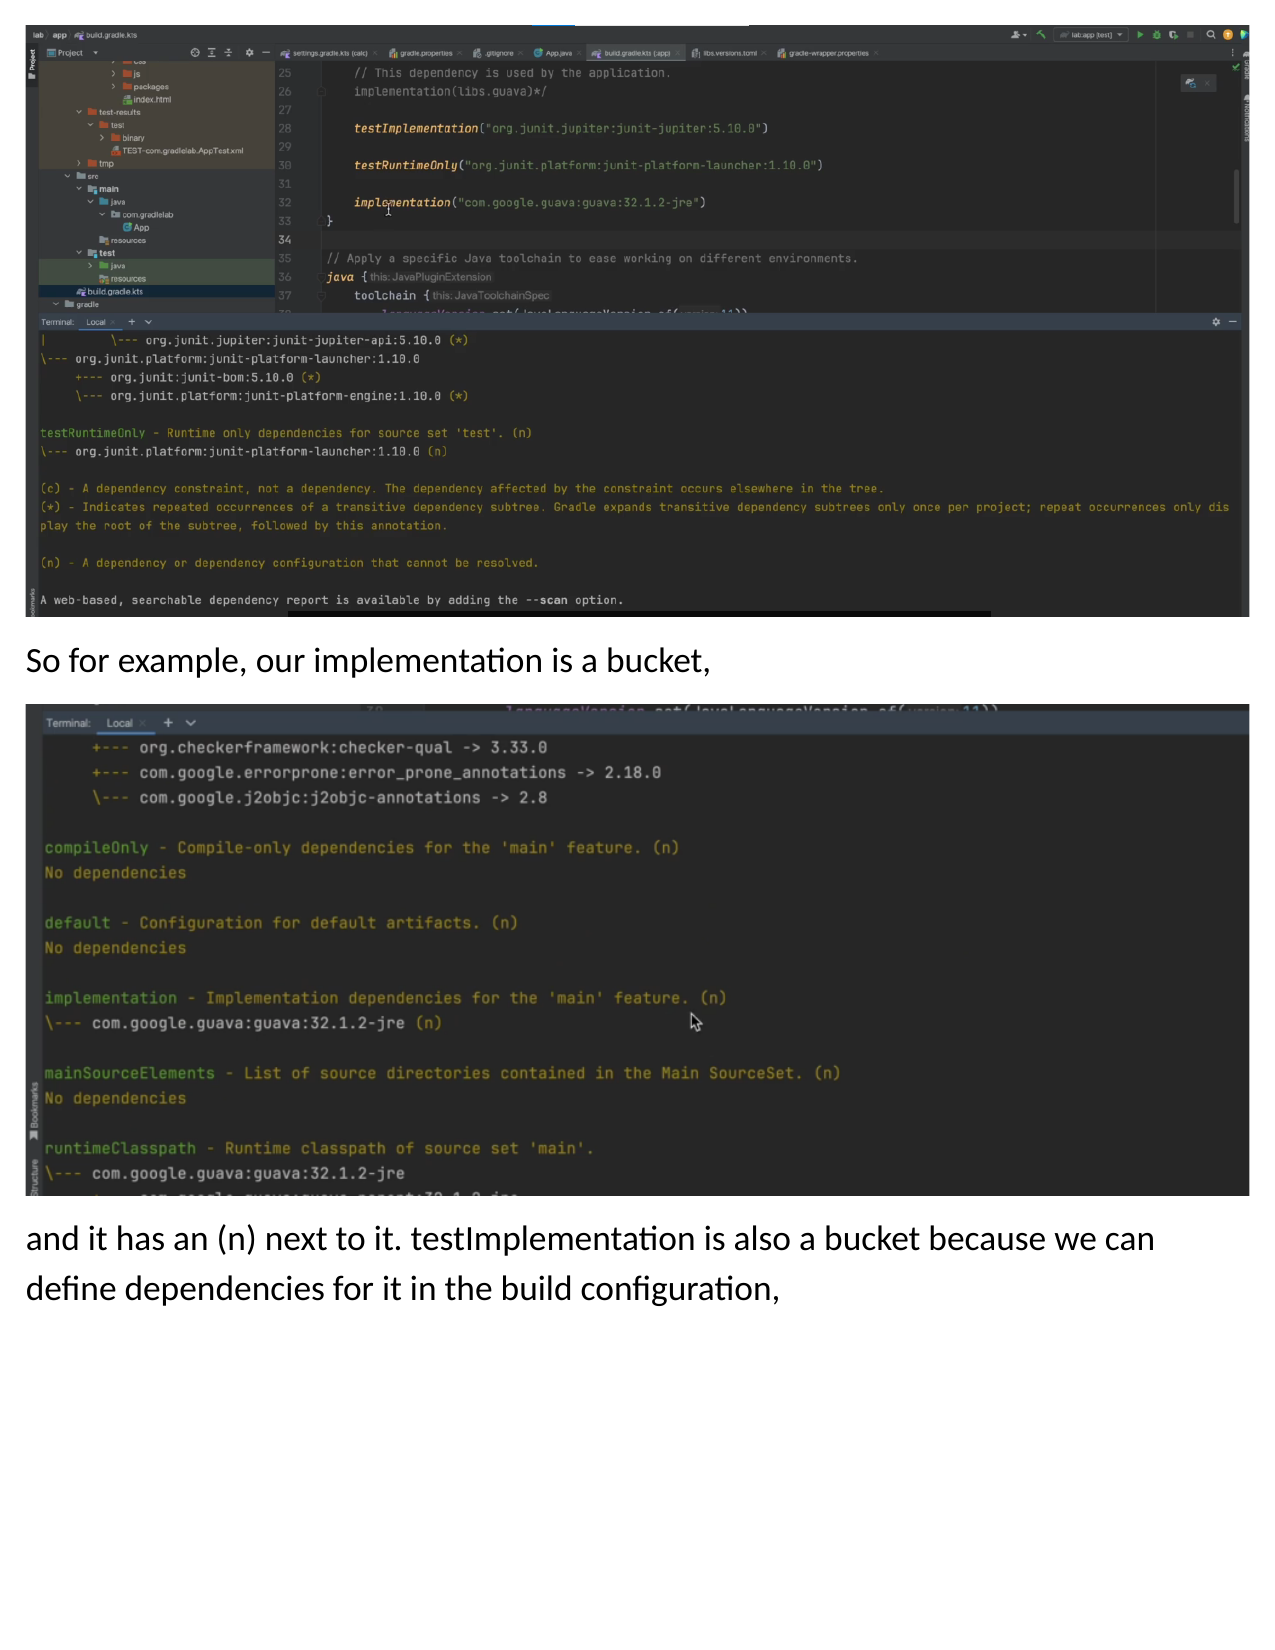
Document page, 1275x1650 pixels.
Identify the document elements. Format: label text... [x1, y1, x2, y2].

picture [25, 704, 1250, 1196]
picture [25, 25, 1250, 617]
text and it has an (n) next to it. testImplementation is also a bucket because we can define dependencies for it in the build configuration, [26, 1216, 1249, 1309]
text So for example, our implementation is a bucket, [26, 638, 1249, 681]
